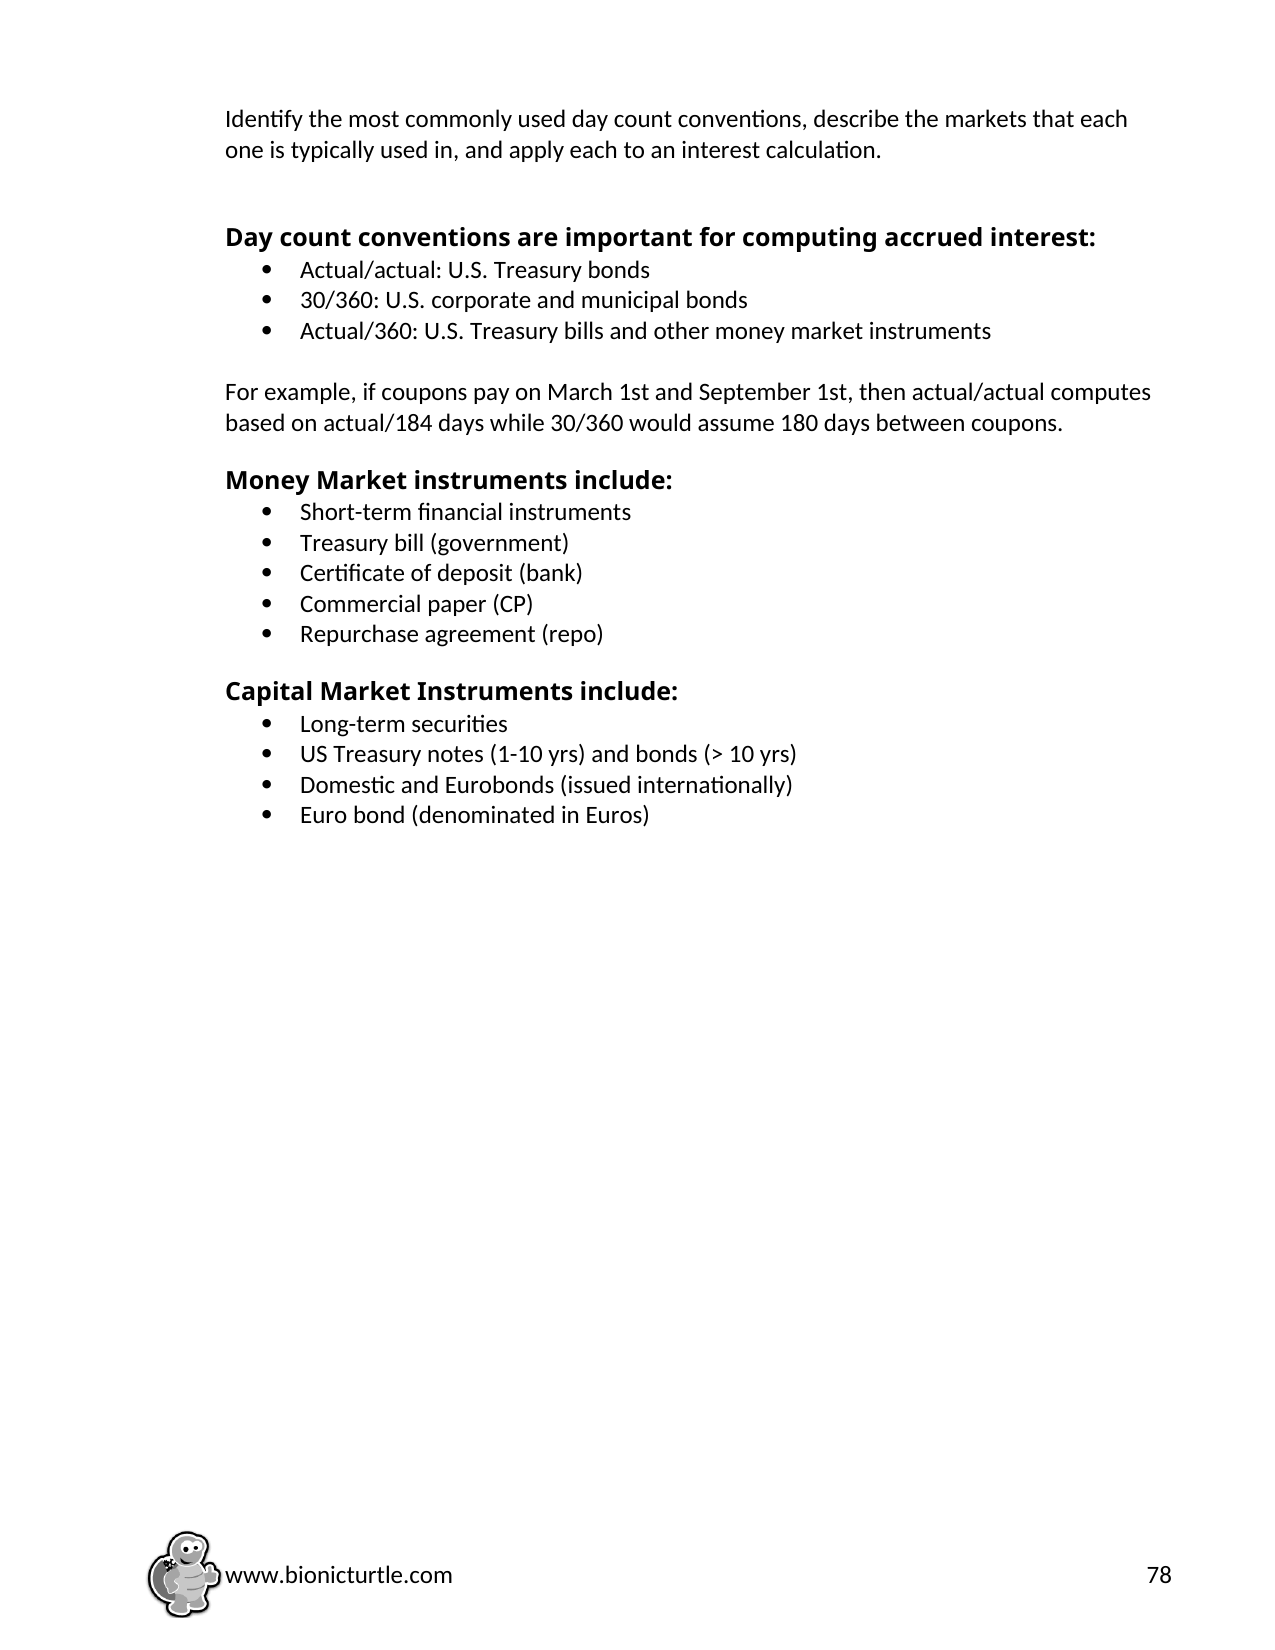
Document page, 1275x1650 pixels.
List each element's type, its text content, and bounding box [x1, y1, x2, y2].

list Commercial paper (CP) [262, 588, 1172, 618]
list 30/360: U.S. corporate and municipal bonds [262, 285, 1172, 315]
subtitle Identify the most commonly used day count conventions, describe the markets that each one is typically used in, and apply each to an interest calculation. [225, 103, 1172, 195]
subtitle Day count conventions are important for computing accrued interest: [225, 220, 1172, 254]
list Treasury bill (government) [262, 527, 1172, 557]
subtitle Money Market instruments include: [225, 462, 1172, 496]
list Short-term financial instruments [262, 496, 1172, 527]
list Long-term securities [262, 708, 1172, 738]
list Euro bond (denominated in Euros) [262, 799, 1172, 830]
list Actual/actual: U.S. Treasury bonds [262, 254, 1172, 285]
list Certificate of deposit (bank) [262, 557, 1172, 588]
subtitle Capital Market Instruments include: [225, 674, 1172, 708]
list US Treasury notes (1-10 yrs) and bonds (> 10 yrs) [262, 738, 1172, 769]
list Domestic and Eurobonds (issued internationally) [262, 769, 1172, 799]
text For example, if coupons pay on March 1st and September 1st, then actual/actual computes based on actual/184 days while 30/360 would assume 180 days between coupons. [225, 376, 1172, 437]
list Actual/360: U.S. Treasury bills and other money market instruments [262, 315, 1172, 346]
list Repurchase agreement (repo) [262, 618, 1172, 649]
